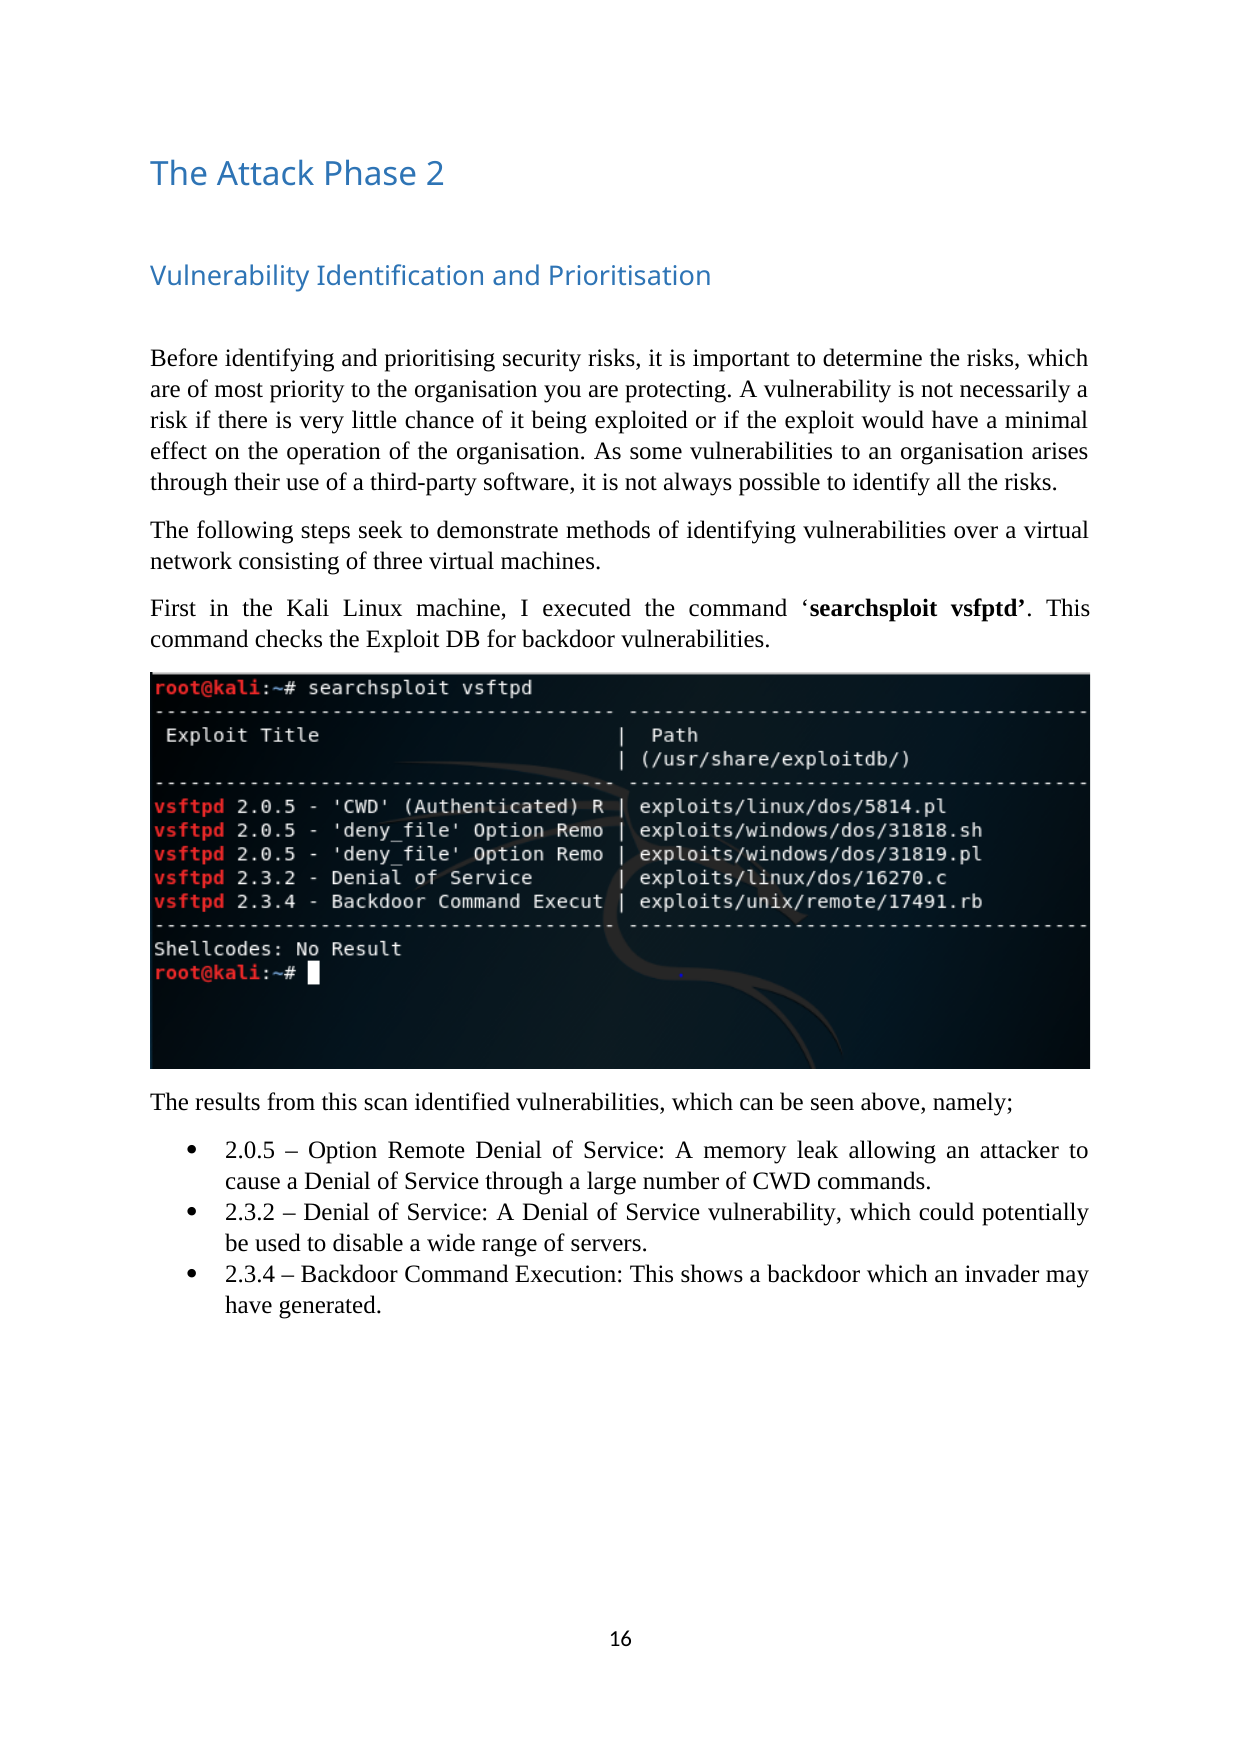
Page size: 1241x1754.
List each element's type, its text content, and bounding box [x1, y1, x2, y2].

text Before identifying and prioritising security risks, it is important to determine the risks, which are of most priority to the organisation you are protecting. A vulnerability is not necessarily a risk if there is very little chance of it being exploited or if the exploit would have a minimal effect on the operation of the organisation. As some vulnerabilities to an organisation arises through their use of a third-party software, it is not always possible to identify all the risks. [150, 343, 1090, 496]
subtitle Vulnerability Identification and Prioritisation [150, 256, 1090, 293]
subtitle The Attack Phase 2 [150, 150, 1090, 195]
text The following steps seek to demonstrate methods of identifying vulnerabilities over a virtual network consisting of three virtual machines. [150, 515, 1090, 574]
list 2.0.5 – Option Remote Denial of Service: A memory leak allowing an attacker to cause a Denial of Service through a large number of CWD commands. [187, 1135, 1090, 1194]
text First in the Kali Linux machine, I executed the command ‘searchsploit vsfptd’. This command checks the Exploit DB for backdoor vulnerabilities. [150, 593, 1090, 653]
list 2.3.4 – Backdoor Command Execution: This shows a backdoor which an invader may have generated. [187, 1259, 1090, 1319]
text The results from this scan identified vulnerabilities, which can be seen above, namely; [150, 1087, 1090, 1116]
list 2.3.2 – Denial of Service: A Denial of Service vulnerability, which could potentially be used to disable a wide range of servers. [187, 1197, 1090, 1257]
picture [150, 672, 1091, 1069]
